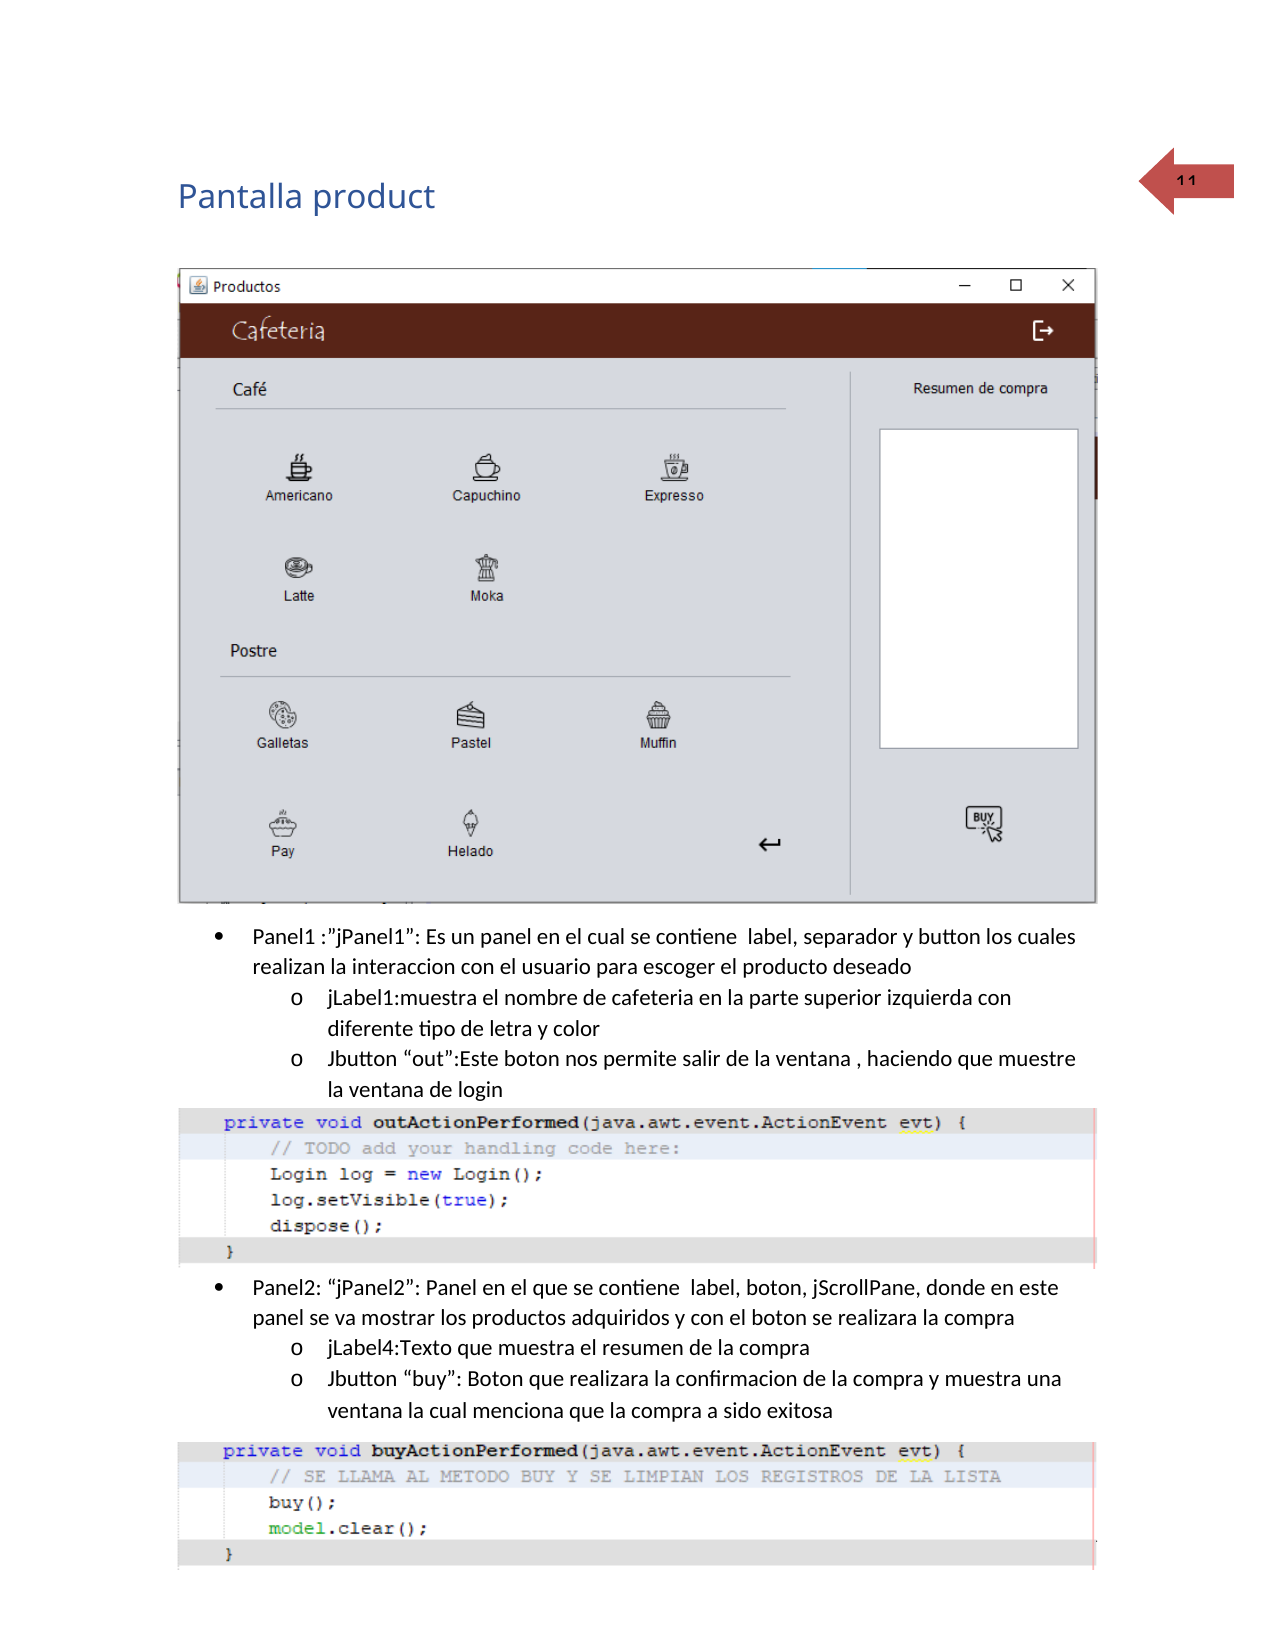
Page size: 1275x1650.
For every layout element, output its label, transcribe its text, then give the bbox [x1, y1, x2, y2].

list Jbutton “out”:Este boton nos permite salir de la ventana , haciendo que muestre la ventana de login [290, 1044, 1098, 1104]
list Panel1 :”jPanel1”: Es un panel en el cual se contiene label, separador y button los cuales realizan la interaccion con el usuario para escoger el producto deseado [215, 922, 1098, 981]
list jLabel1:muestra el nombre de cafeteria en la parte superior izquierda con diferente tipo de letra y color [290, 983, 1098, 1042]
list Panel2: “jPanel2”: Panel en el que se contiene label, boton, jScrollPane, donde en este panel se va mostrar los productos adquiridos y con el boton se realizara la compra [215, 1269, 1098, 1331]
list jLabel4:Texto que muestra el resumen de la compra [290, 1333, 1098, 1362]
list Jbutton “buy”: Boton que realizara la confirmacion de la compra y muestra una ventana la cual menciona que la compra a sido exitosa [290, 1364, 1098, 1424]
subtitle Pantalla product [177, 173, 1098, 218]
picture [177, 268, 1098, 904]
picture [176, 1108, 1098, 1269]
picture [175, 1442, 1097, 1570]
